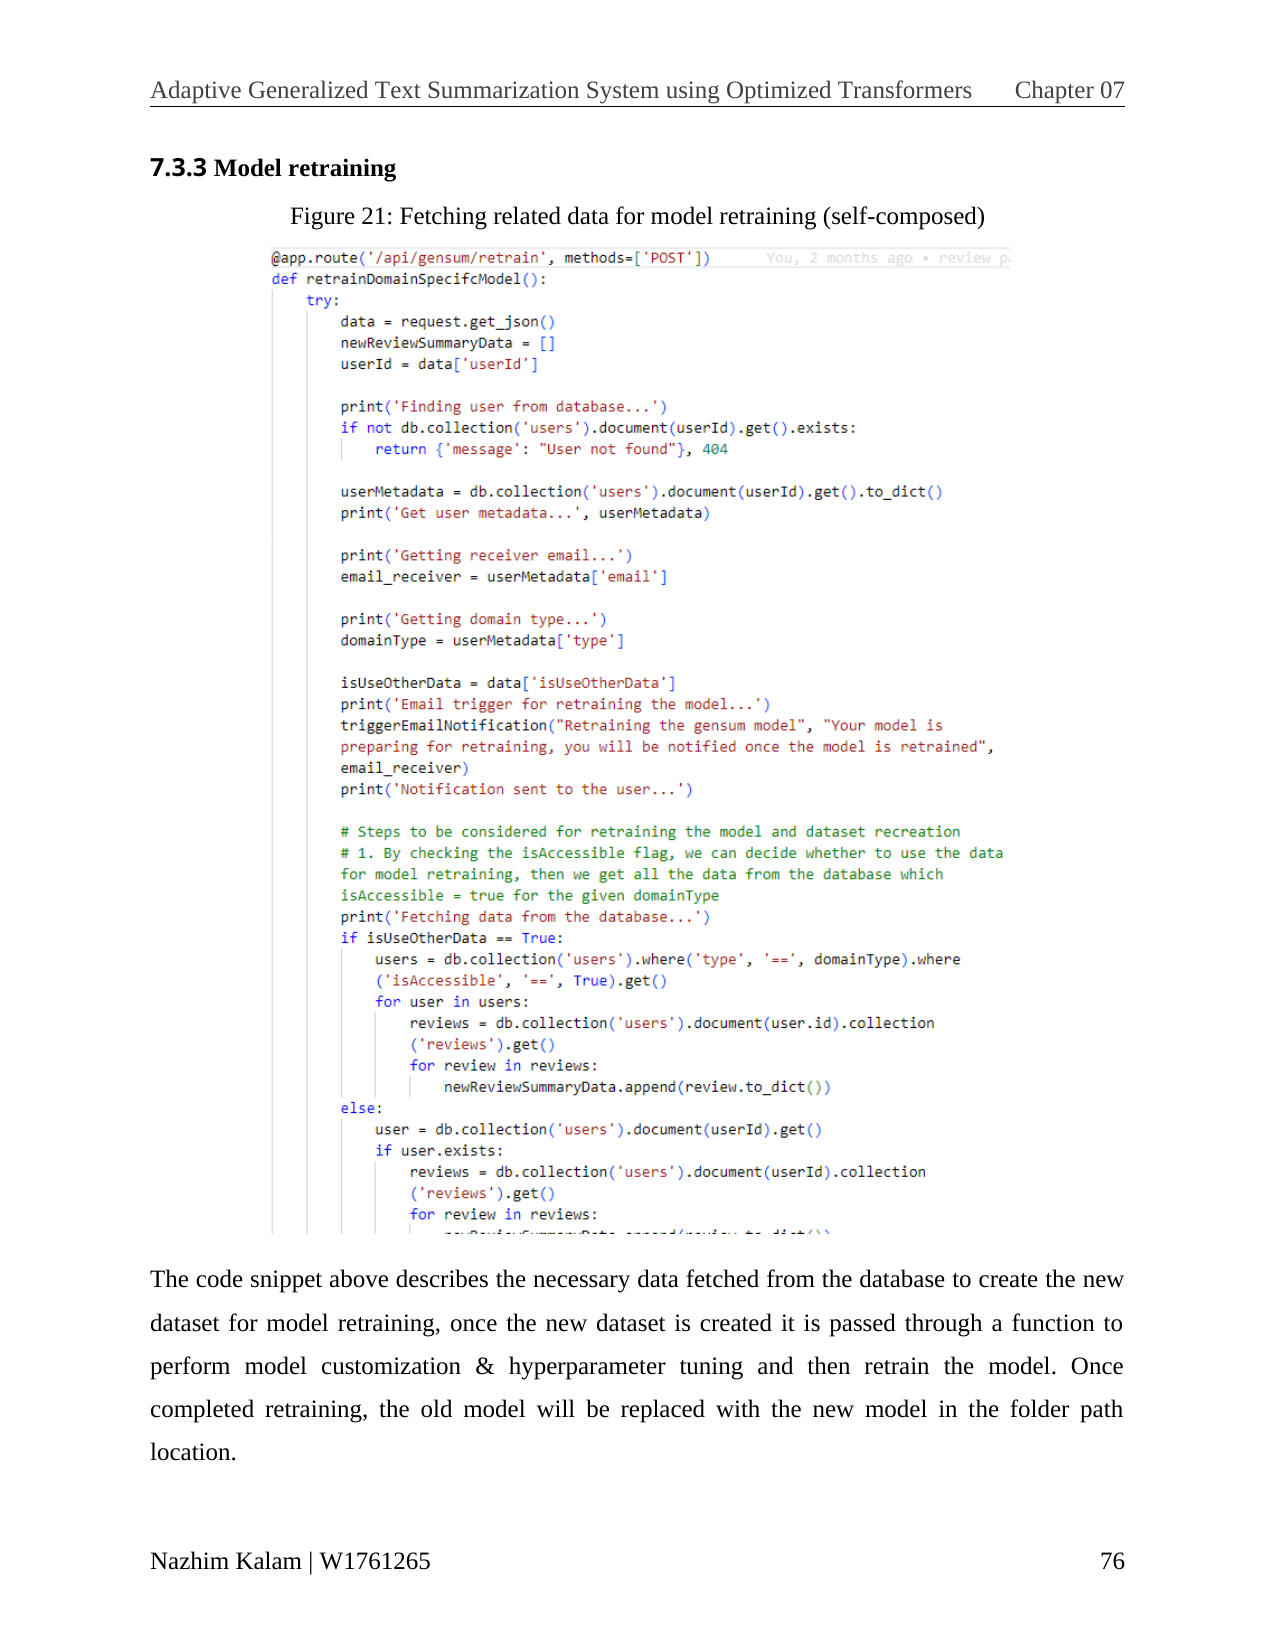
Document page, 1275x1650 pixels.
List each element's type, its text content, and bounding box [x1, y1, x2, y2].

subtitle 7.3.3 Model retraining [150, 150, 1125, 184]
picture [265, 246, 1010, 1234]
text The code snippet above describes the necessary data fetched from the database to create the new dataset for model retraining, once the new dataset is created it is passed through a function to perform model customization & hyperparameter tuning and then retrain the model. Once completed retraining, the old model will be replaced with the new model in the folder path location. [150, 1264, 1125, 1466]
